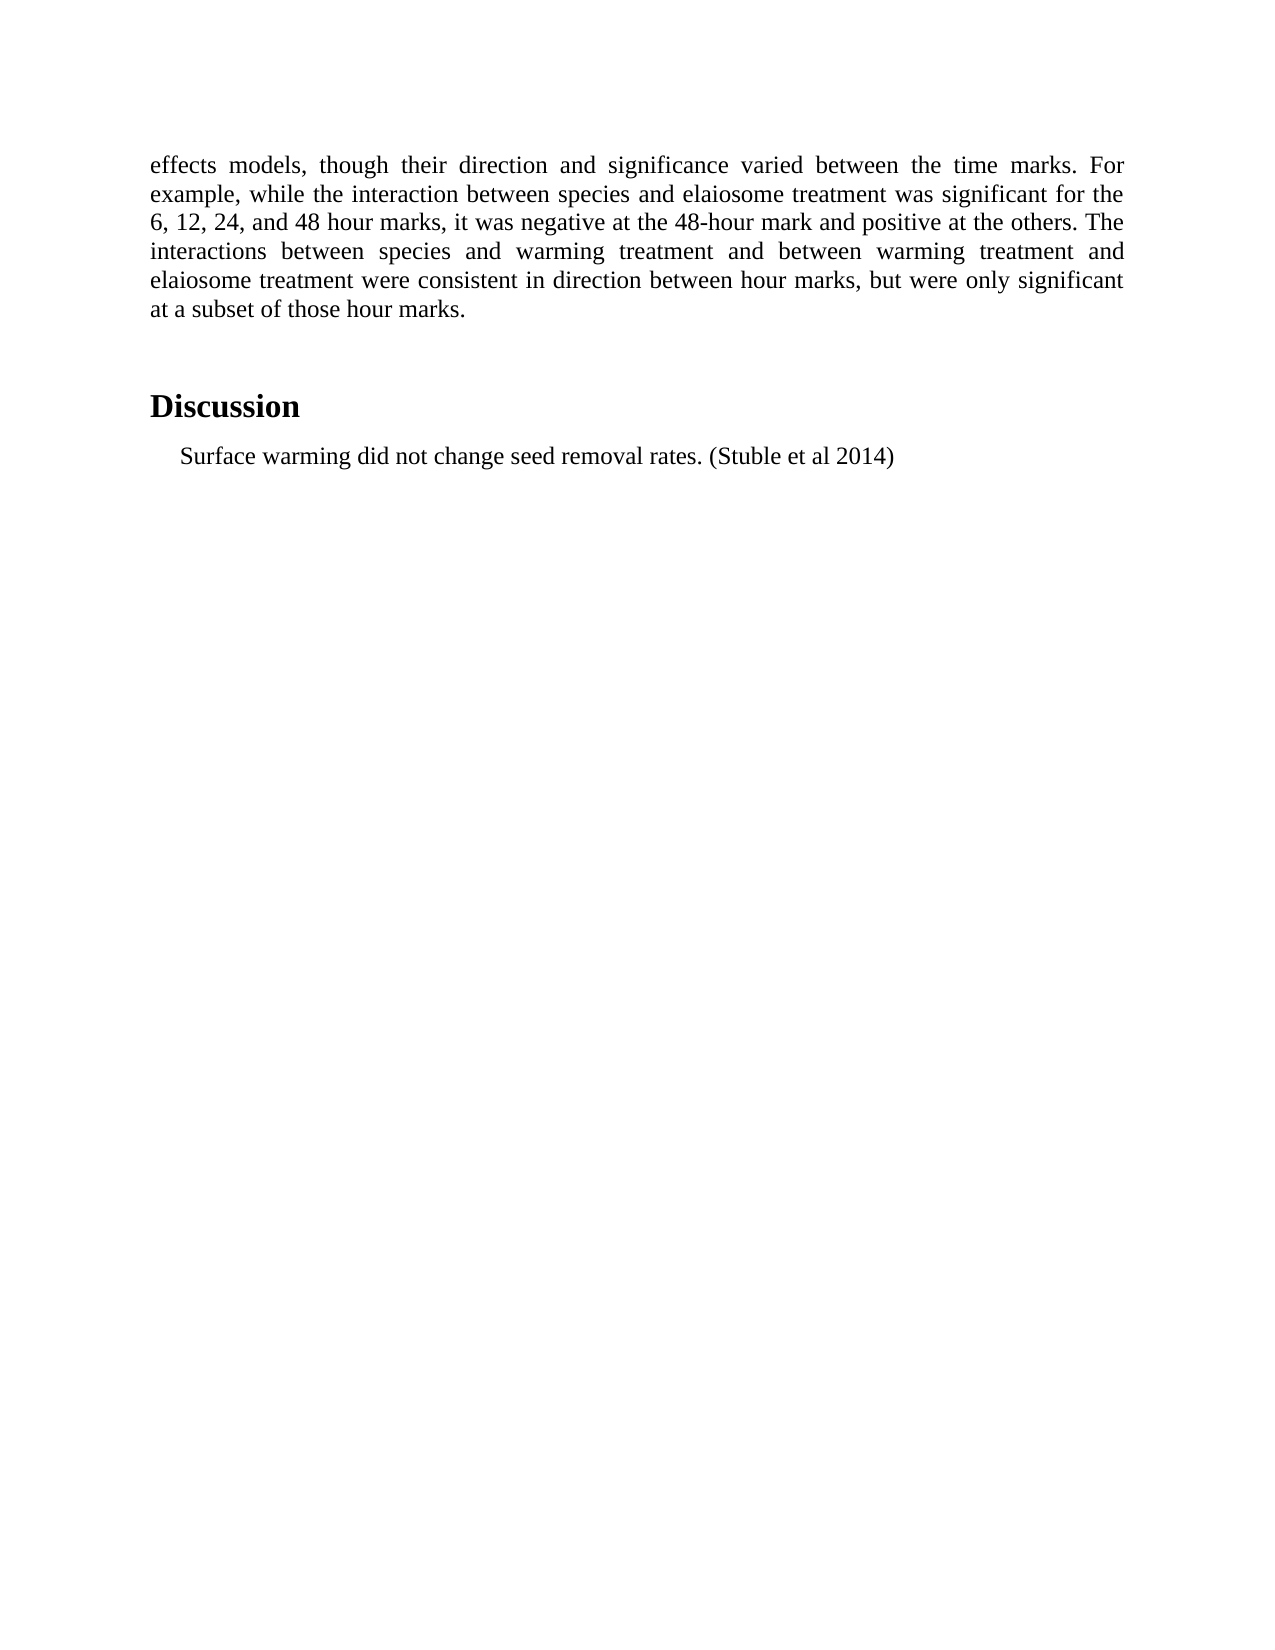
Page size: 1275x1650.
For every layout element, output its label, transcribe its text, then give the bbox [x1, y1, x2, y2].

text Surface warming did not change seed removal rates. (Stuble et al 2014) [150, 441, 1125, 470]
text Discussion [150, 386, 1125, 424]
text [150, 150, 1125, 322]
